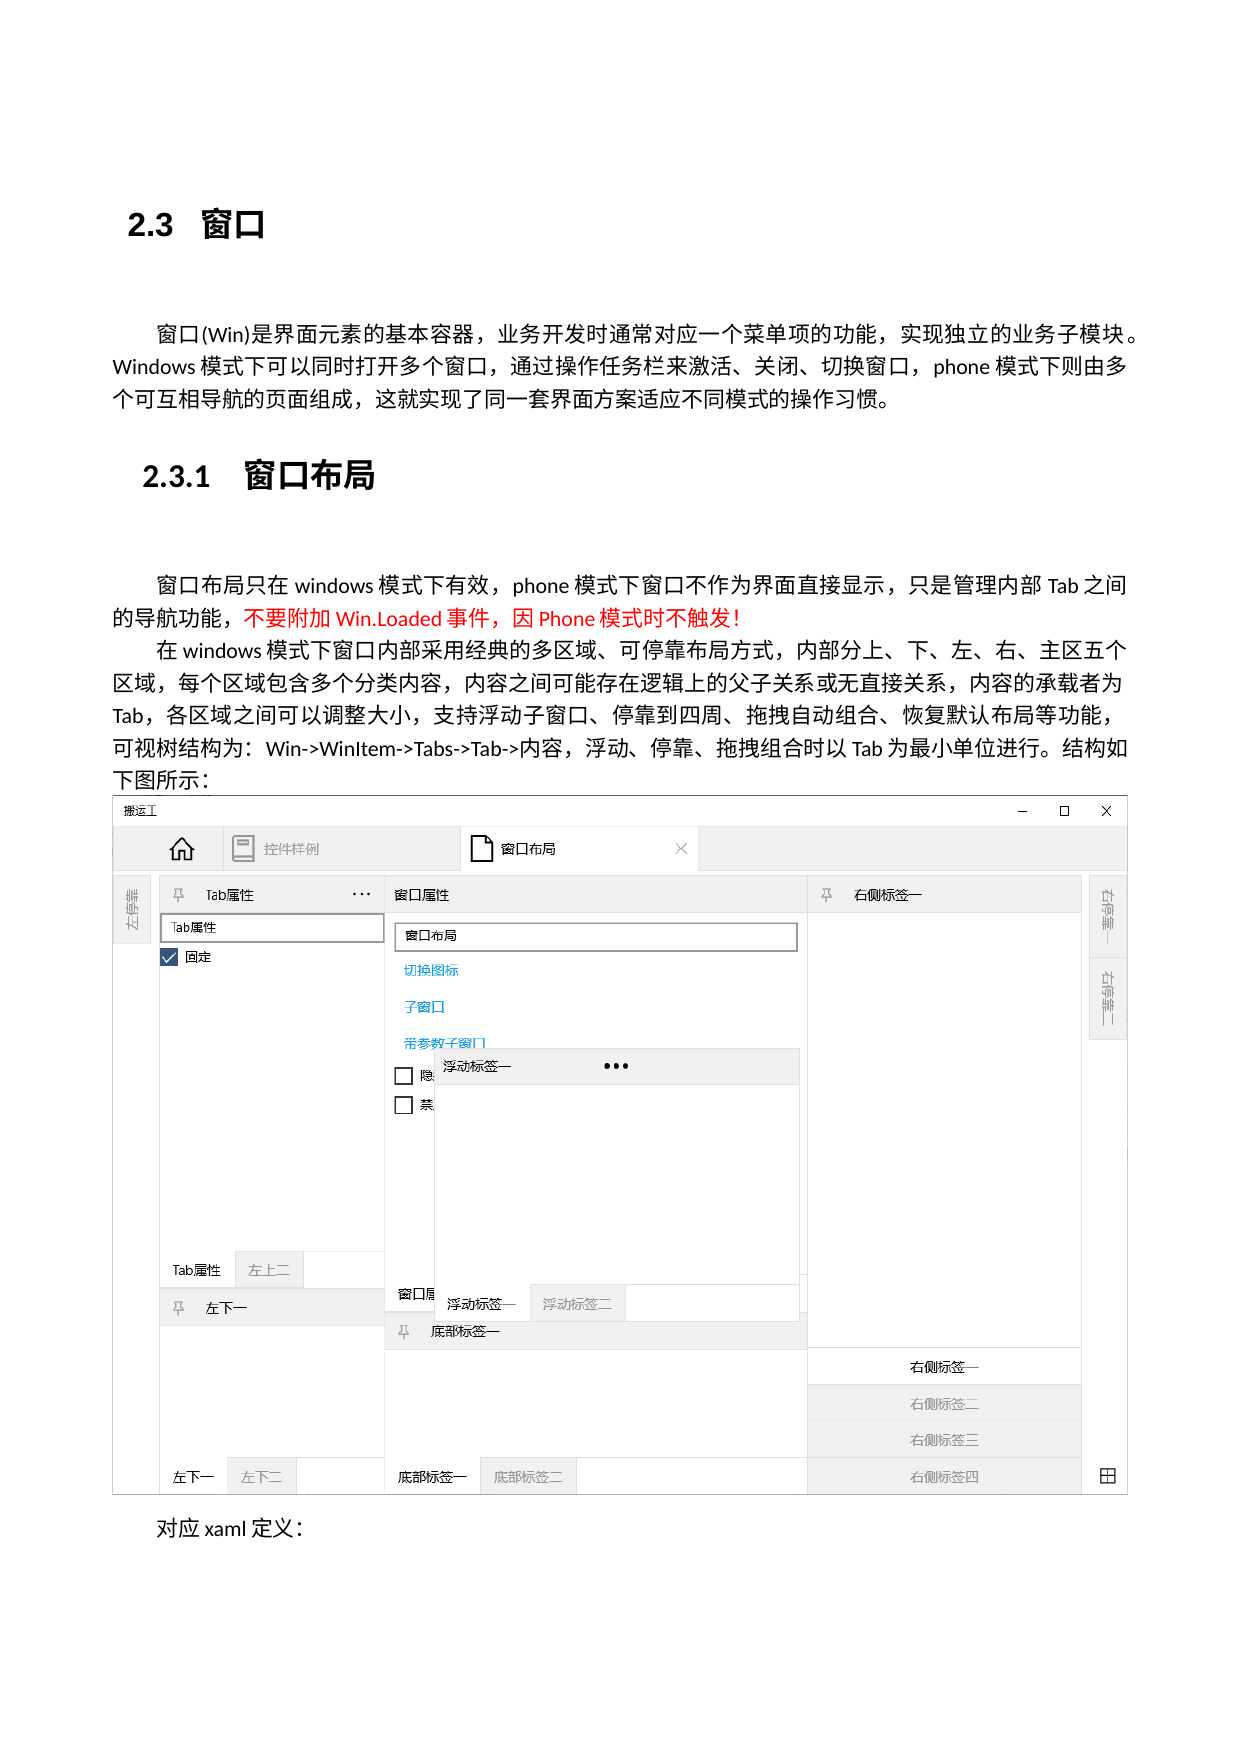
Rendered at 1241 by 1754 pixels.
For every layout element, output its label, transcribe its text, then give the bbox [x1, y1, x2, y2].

picture [112, 795, 1128, 1495]
text 窗口(Win)是界面元素的基本容器，业务开发时通常对应一个菜单项的功能，实现独立的业务子模块。Windows模式下可以同时打开多个窗口，通过操作任务栏来激活、关闭、切换窗口，phone模式下则由多个可互相导航的页面组成，这就实现了同一套界面方案适应不同模式的操作习惯。 [112, 316, 1128, 414]
subtitle 窗口布局 [142, 441, 1128, 506]
subtitle 窗口 [127, 189, 1128, 254]
text 窗口布局只在windows模式下有效，phone模式下窗口不作为界面直接显示，只是管理内部Tab之间的导航功能，不要附加Win.Loaded事件，因Phone模式时不触发！ [112, 568, 1128, 633]
text 在windows模式下窗口内部采用经典的多区域、可停靠布局方式，内部分上、下、左、右、主区五个区域，每个区域包含多个分类内容，内容之间可能存在逻辑上的父子关系或无直接关系，内容的承载者为Tab，各区域之间可以调整大小，支持浮动子窗口、停靠到四周、拖拽自动组合、恢复默认布局等功能，可视树结构为：Win->WinItem->Tabs->Tab->内容，浮动、停靠、拖拽组合时以Tab为最小单位进行。结构如下图所示： [112, 633, 1128, 795]
text 对应xaml定义： [112, 1511, 1128, 1543]
